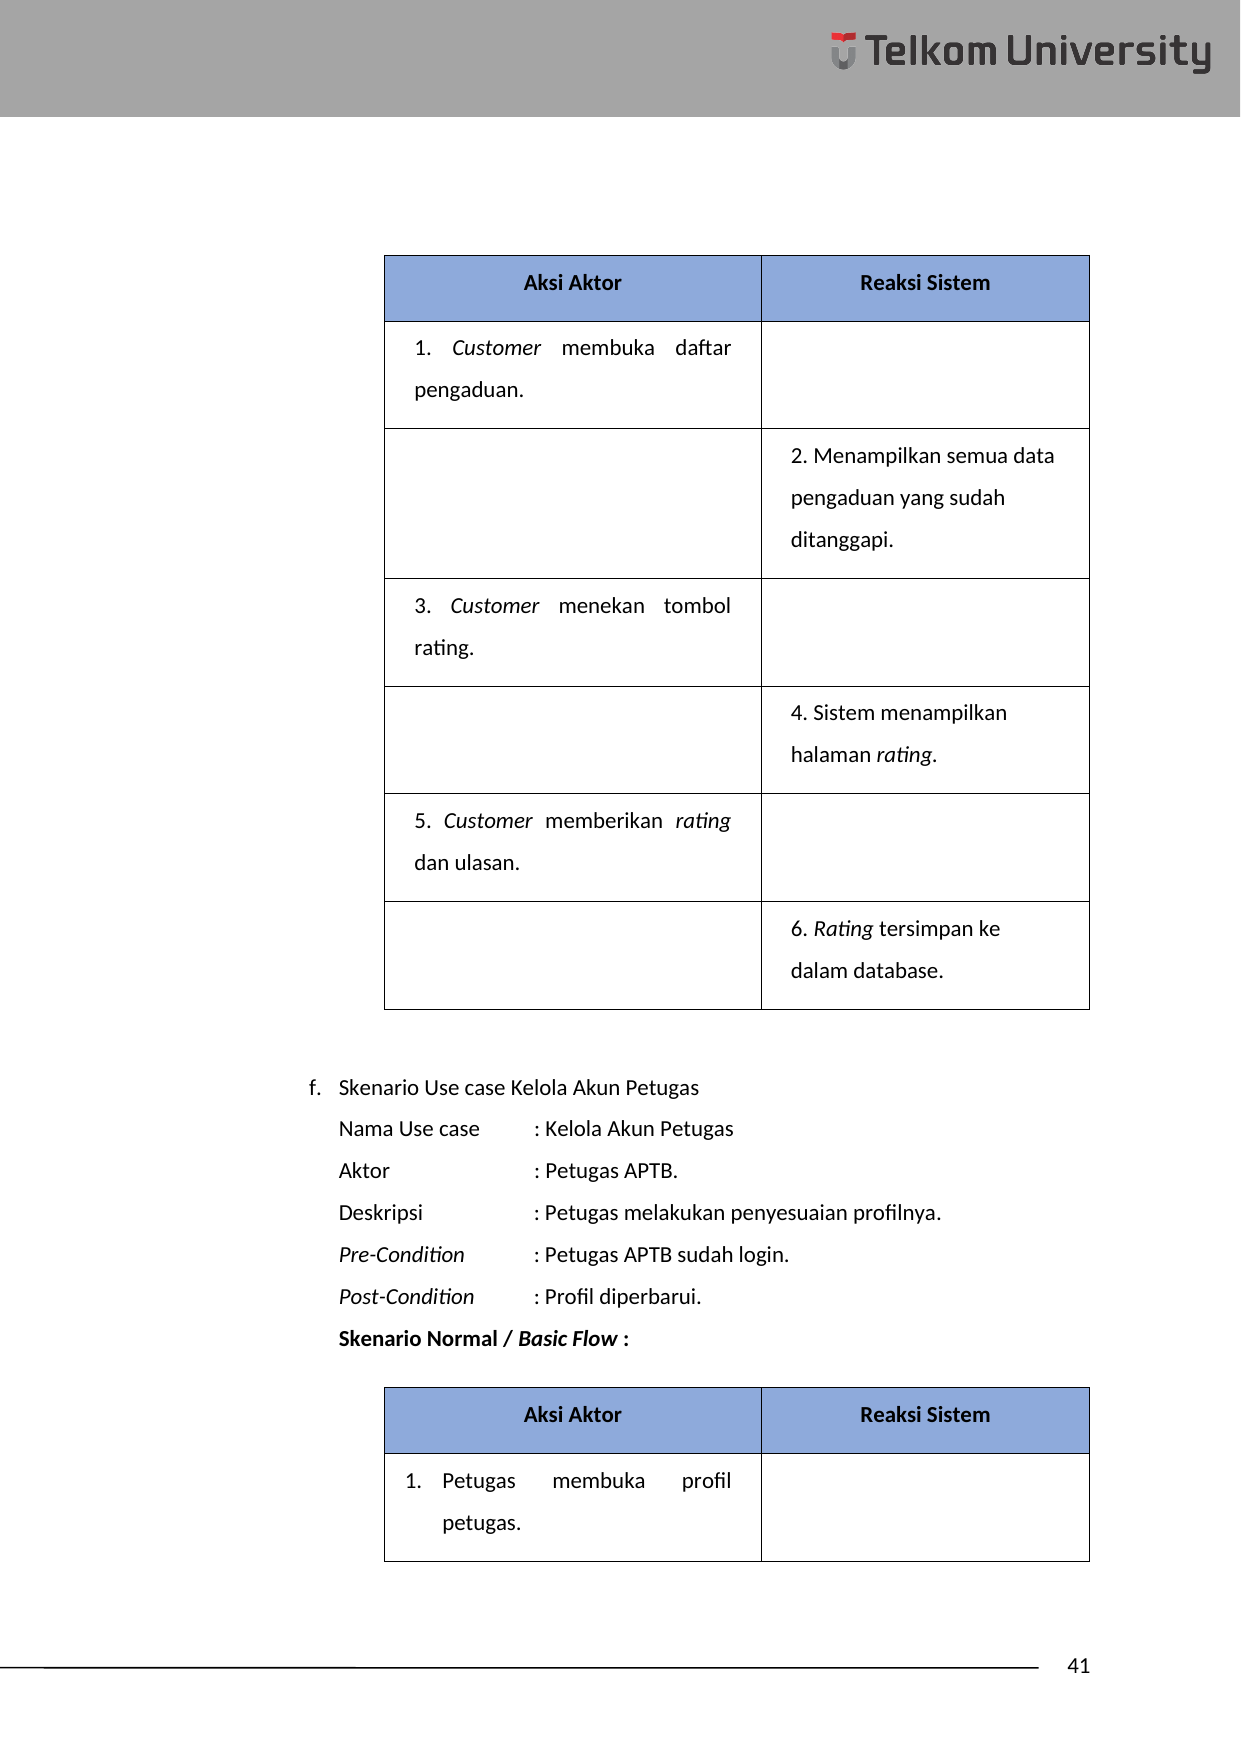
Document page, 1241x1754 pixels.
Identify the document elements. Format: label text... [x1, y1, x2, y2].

table_cell Petugas membuka profil petugas. [385, 1454, 761, 1561]
list Skenario Use case Kelola Akun Petugas [309, 1073, 1090, 1101]
table_cell 4. Sistem menampilkan halaman rating. [762, 687, 1089, 793]
table_cell 2. Menampilkan semua data pengaduan yang sudah ditanggapi. [762, 429, 1089, 578]
table_cell [762, 1454, 1089, 1561]
table_header Reaksi Sistem [762, 1388, 1089, 1453]
table_cell 3. Customer menekan tombol rating. [385, 579, 761, 686]
table_header Aksi Aktor [385, 1388, 761, 1453]
table_cell 6. Rating tersimpan ke dalam database. [762, 902, 1089, 1009]
table_cell 5. Customer memberikan rating dan ulasan. [385, 794, 761, 901]
table_cell [385, 429, 761, 578]
picture [831, 32, 1211, 74]
list Aktor : Petugas APTB. [338, 1157, 1090, 1184]
list Skenario Normal / Basic Flow : [338, 1324, 1090, 1352]
table_cell [385, 902, 761, 1009]
table_cell [385, 687, 761, 793]
list Pre-Condition : Petugas APTB sudah login. [338, 1241, 1090, 1268]
table_header Reaksi Sistem [762, 256, 1089, 321]
list Post-Condition : Profil diperbarui. [338, 1282, 1090, 1311]
list Deskripsi : Petugas melakukan penyesuaian profilnya. [338, 1198, 1090, 1227]
list Nama Use case : Kelola Akun Petugas [338, 1114, 1090, 1143]
table_cell [762, 579, 1089, 686]
table_cell [762, 322, 1089, 428]
table_cell [762, 794, 1089, 901]
table_cell 1. Customer membuka daftar pengaduan. [385, 322, 761, 428]
table_header Aksi Aktor [385, 256, 761, 321]
